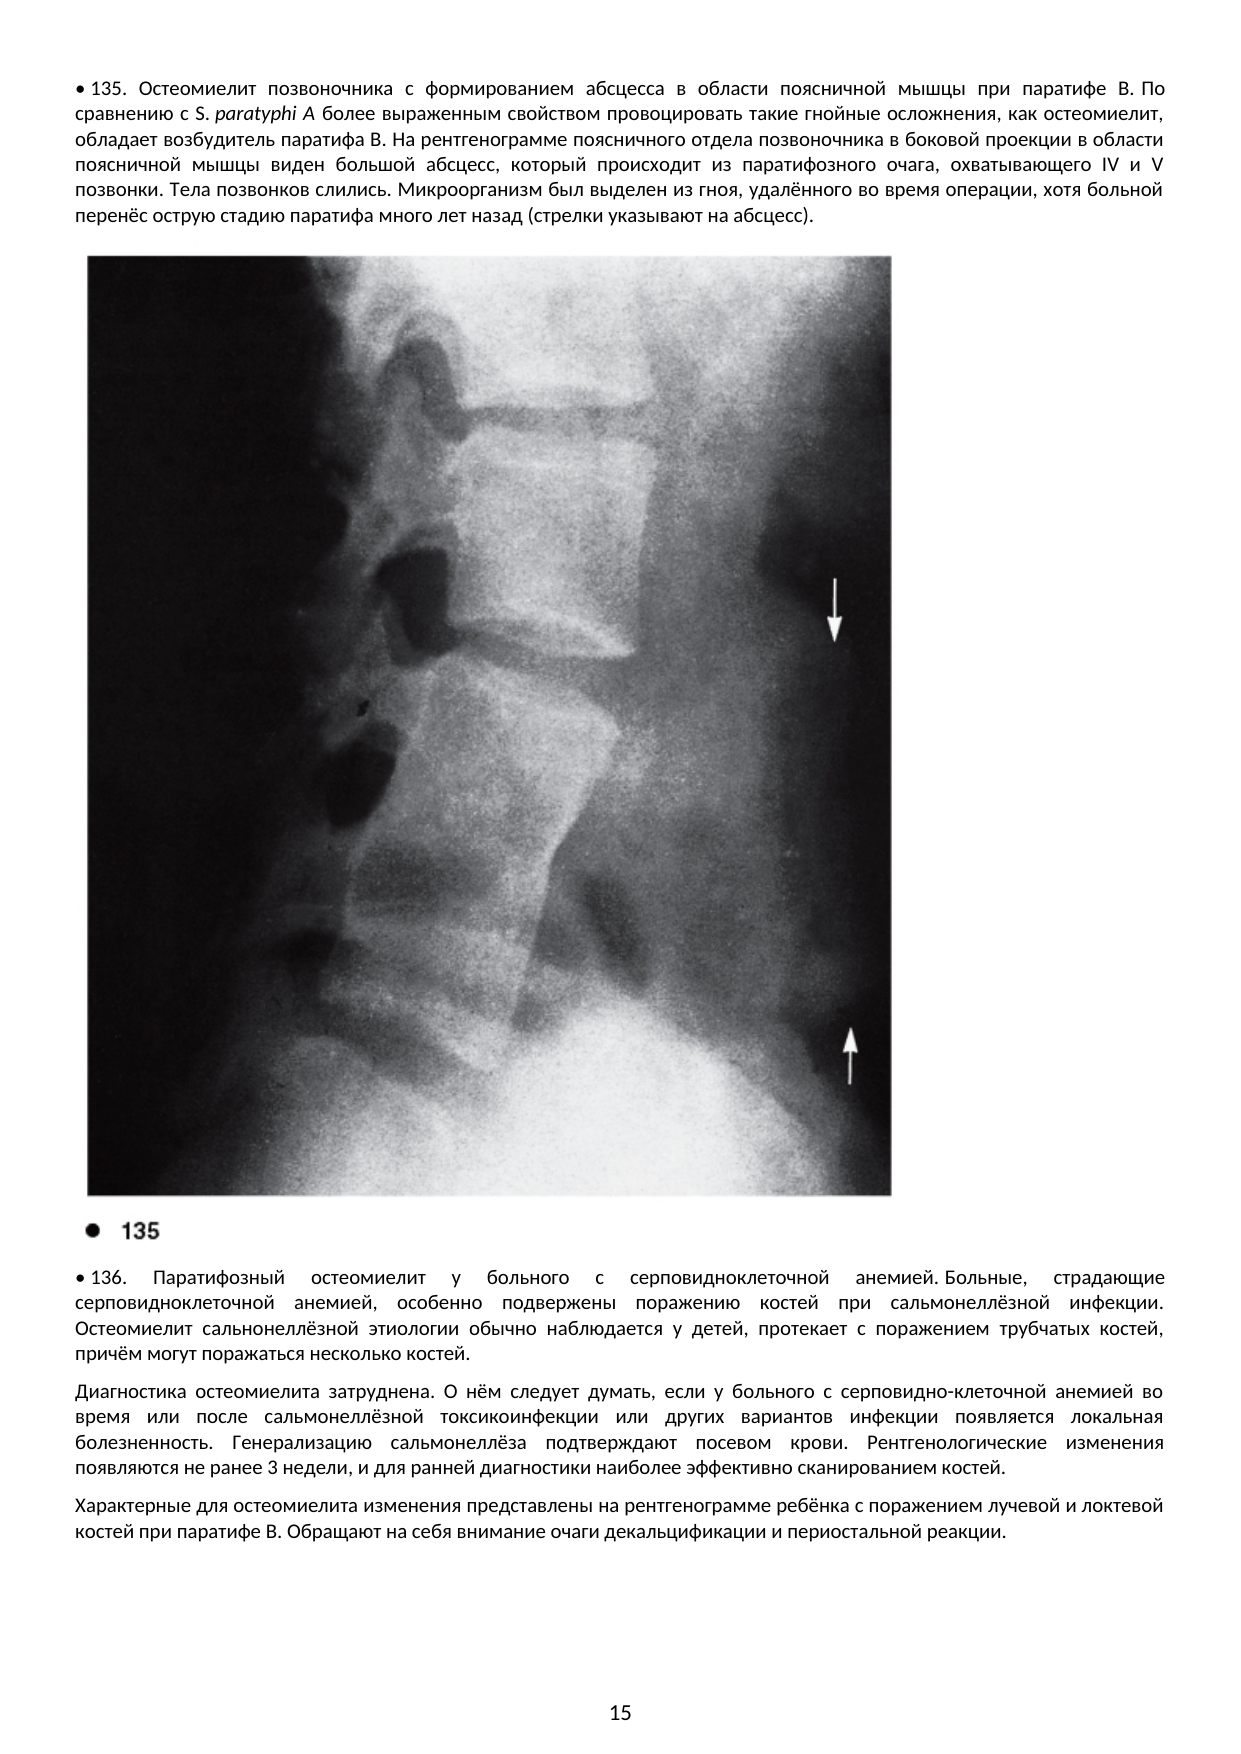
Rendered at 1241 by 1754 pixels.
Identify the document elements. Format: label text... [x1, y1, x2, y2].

text Характерные для остеомиелита изменения представлены на рентгенограмме ребёнка с поражением лучевой и локтевой костей при паратифе В. Обращают на себя внимание очаги декальцификации и периостальной реакции. [75, 1492, 1165, 1543]
text • 135. Остеомиелит позвоночника с формированием абсцесса в области поясничной мышцы при паратифе B. По сравнению с S. paratyphi A более выраженным свойством провоцировать такие гнойные осложнения, как остеомиелит, обладает возбудитель паратифа B. На рентгенограмме поясничного отдела позвоночника в боковой проекции в области поясничной мышцы виден большой абсцесс, который происходит из паратифозного очага, охватывающего IV и V позвонки. Тела позвонков слились. Микроорганизм был выделен из гноя, удалённого во время операции, хотя больной перенёс острую стадию паратифа много лет назад (стрелки указывают на абсцесс). [75, 75, 1165, 227]
text • 136. Паратифозный остеомиелит у больного с серповидноклеточной анемией. Больные, страдающие серповидноклеточной анемией, особенно подвержены поражению костей при сальмонеллёзной инфекции. Остеомиелит сальнонеллёзной этиологии обычно наблюдается у детей, протекает с поражением трубчатых костей, причём могут поражаться несколько костей. [75, 1264, 1165, 1366]
text Диагностика остеомиелита затруднена. О нём следует думать, если у больного с серповидно-клеточной анемией во время или после сальмонеллёзной токсикоинфекции или других вариантов инфекции появляется локальная болезненность. Генерализацию сальмонеллёза подтверждают посевом крови. Рентгенологические изменения появляются не ранее 3 недели, и для ранней диагностики наиболее эффективно сканированием костей. [75, 1378, 1165, 1480]
picture [75, 240, 906, 1252]
